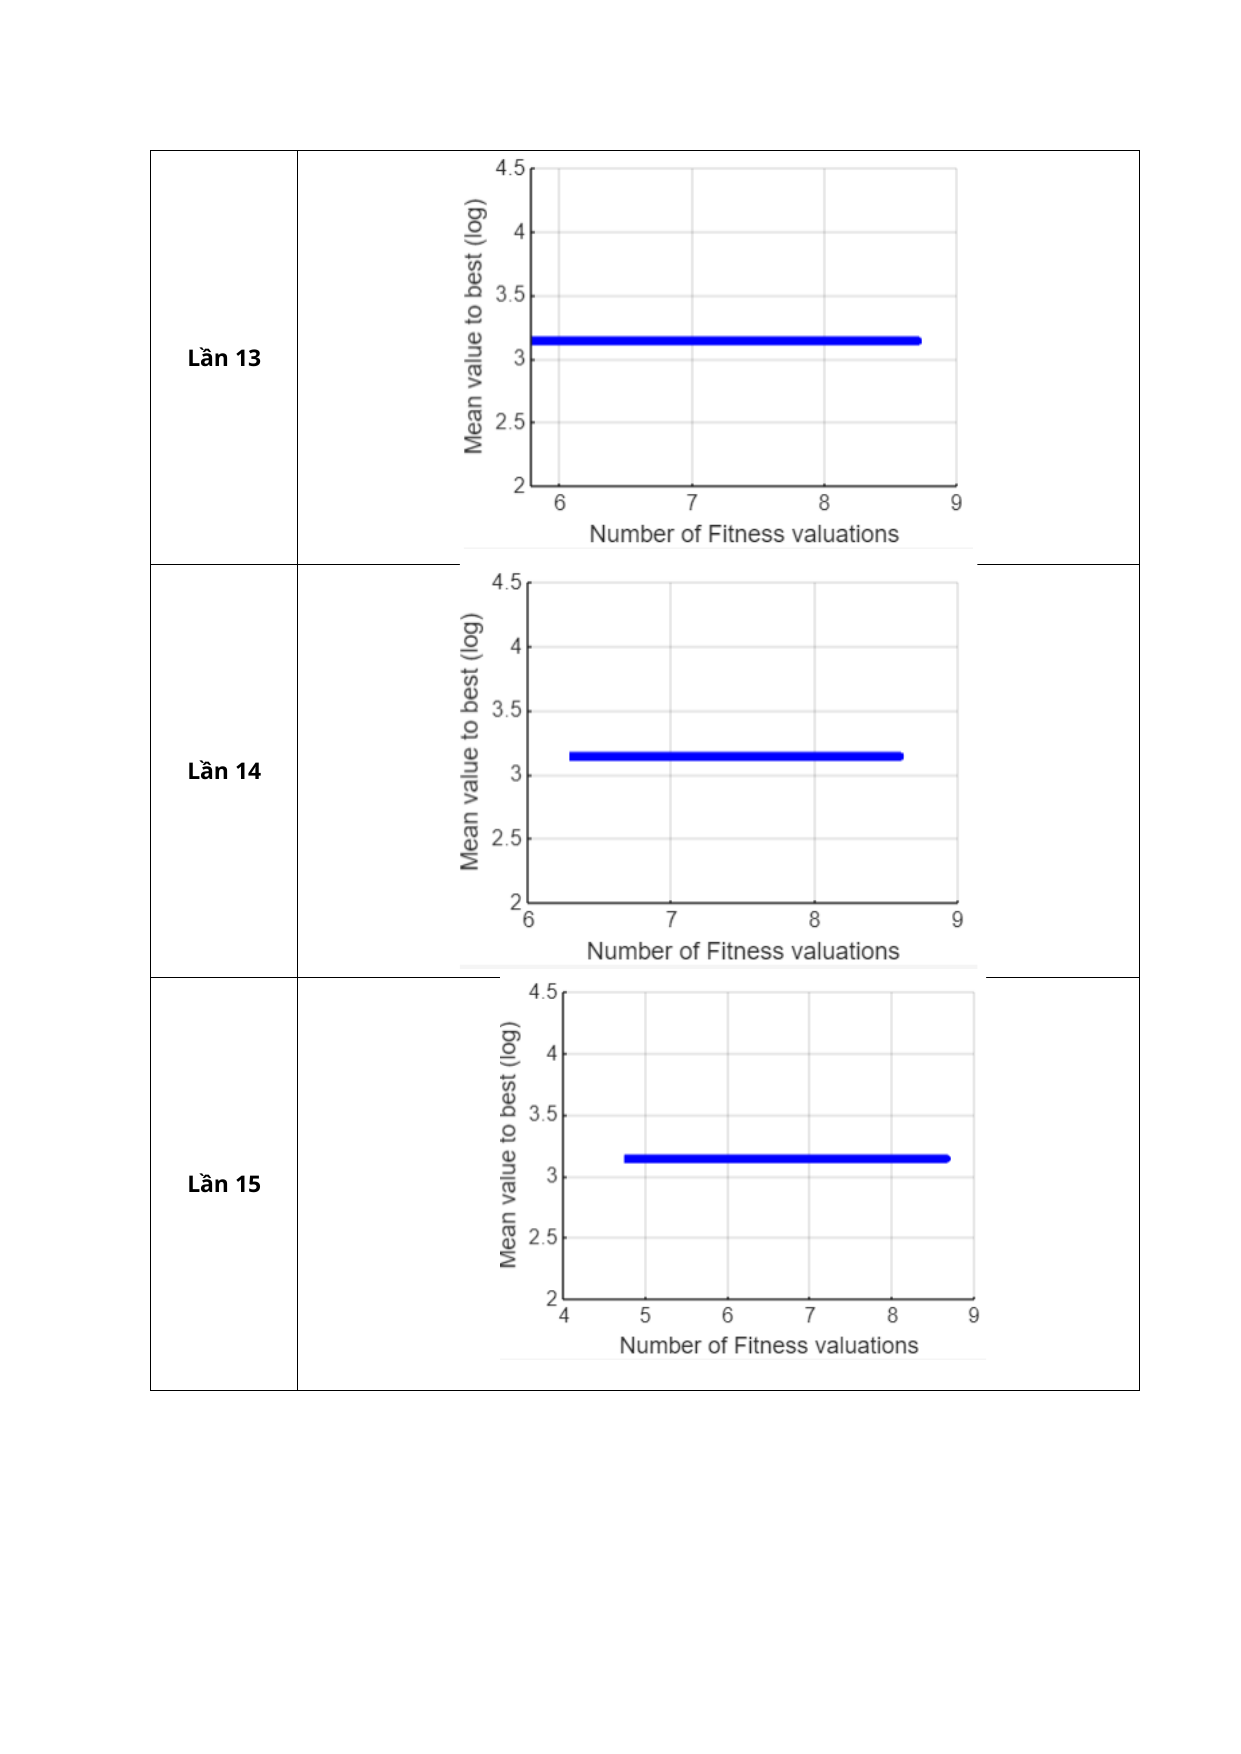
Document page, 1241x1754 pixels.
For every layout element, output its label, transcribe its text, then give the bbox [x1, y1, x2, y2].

picture [500, 977, 987, 1360]
picture [459, 564, 978, 969]
table_cell [298, 151, 1139, 563]
table_cell [298, 565, 1139, 977]
table_cell Lần 13 [151, 151, 297, 563]
table_cell Lần 15 [151, 978, 297, 1390]
table_cell Lần 14 [151, 565, 297, 977]
table_cell [298, 978, 1139, 1390]
picture [463, 151, 973, 549]
